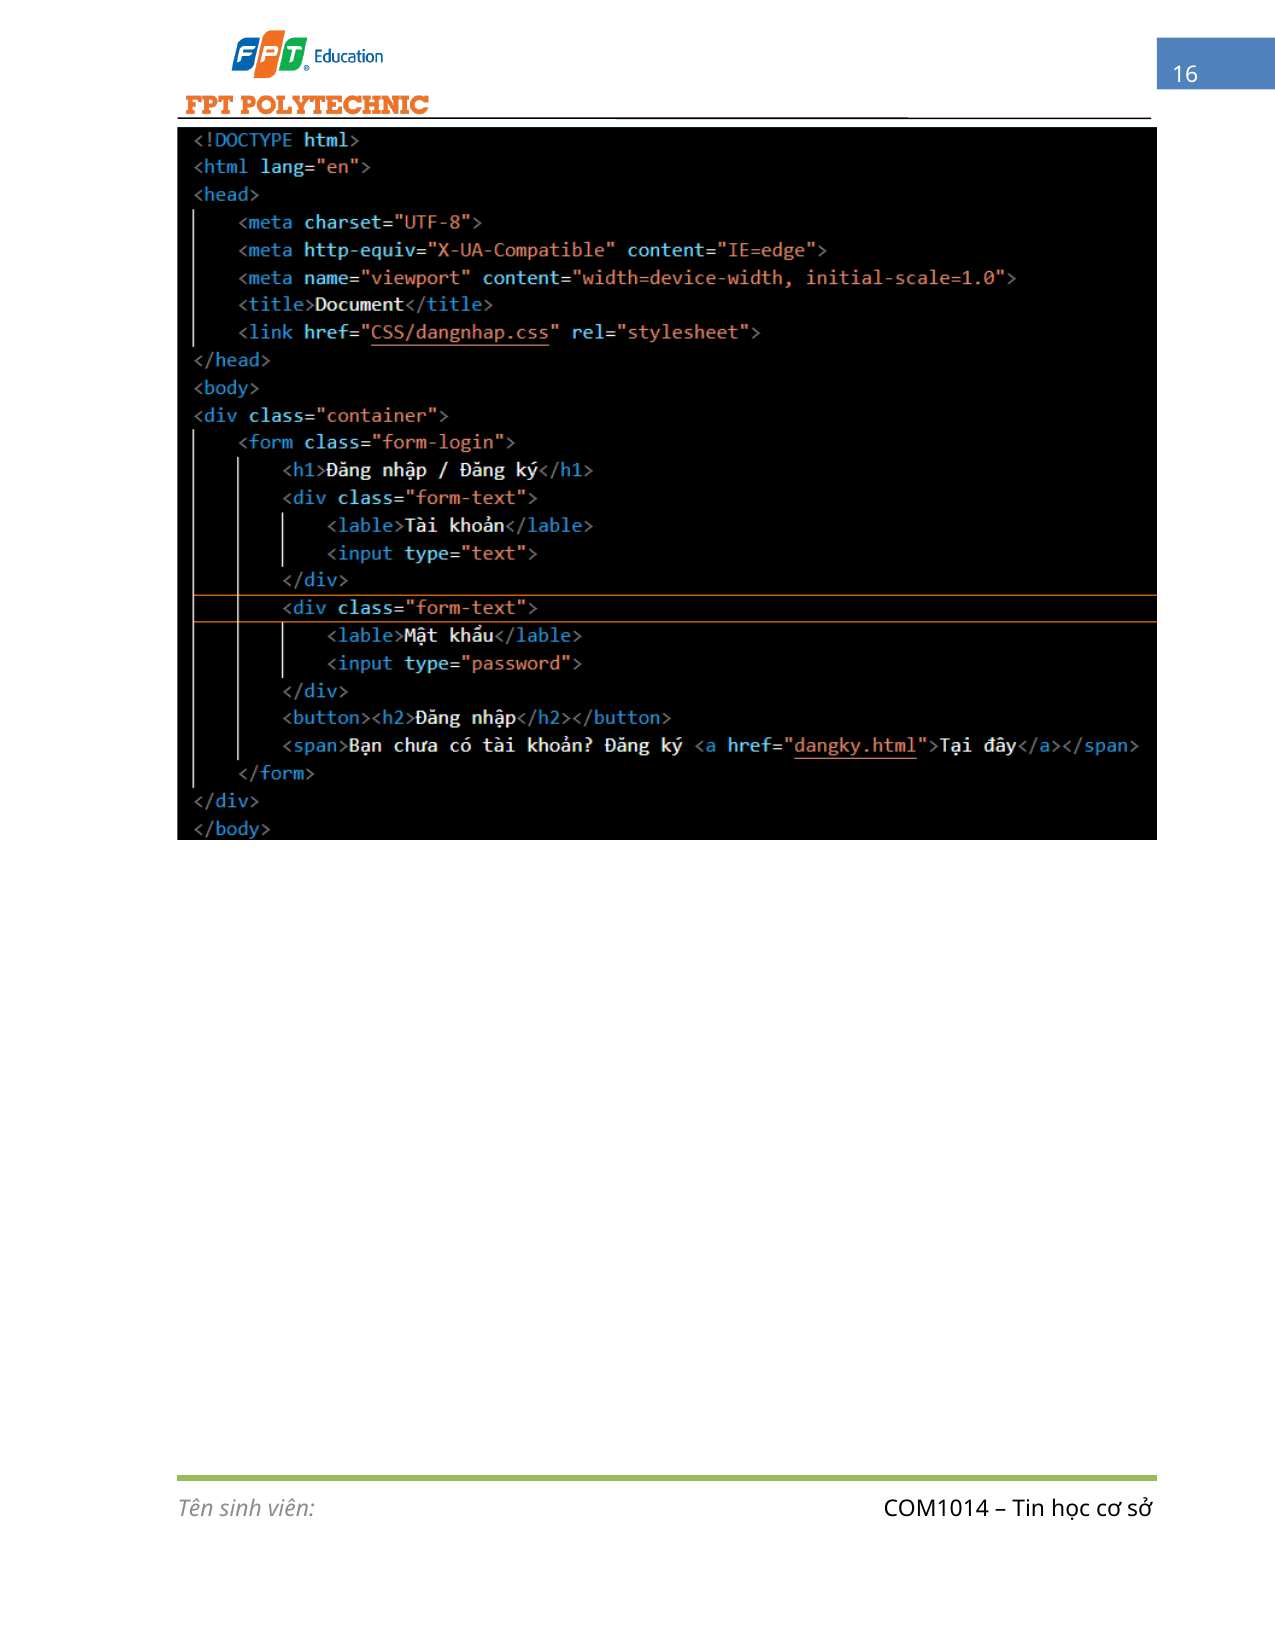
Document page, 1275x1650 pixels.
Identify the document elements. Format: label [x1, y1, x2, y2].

picture [177, 22, 437, 122]
picture [177, 127, 1157, 840]
